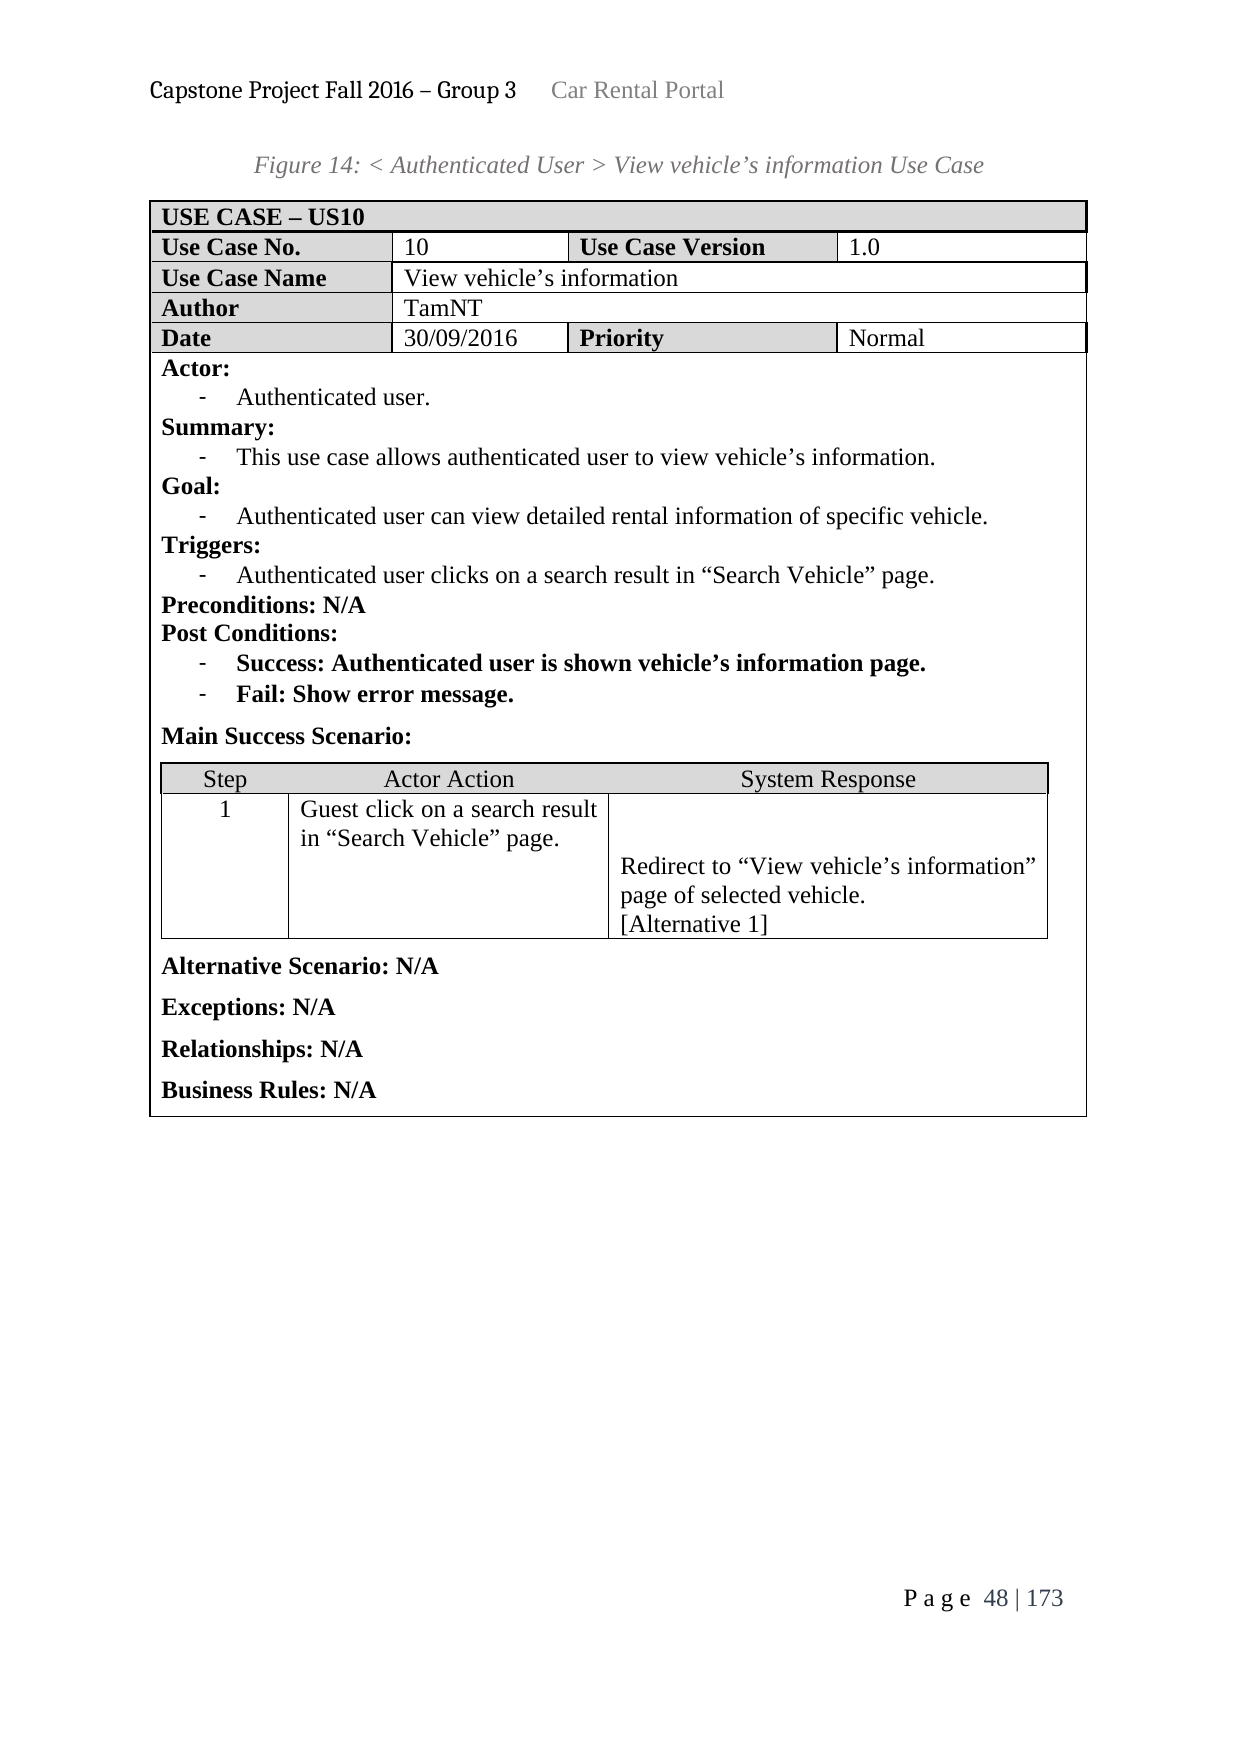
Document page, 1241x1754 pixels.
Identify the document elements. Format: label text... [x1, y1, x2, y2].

table_cell TamNT [393, 293, 1086, 322]
table_cell Normal [838, 323, 1085, 352]
table_cell Author [151, 293, 392, 322]
table_header USE CASE – US10 [151, 202, 1085, 230]
table_cell Date [151, 323, 391, 352]
table_cell Use Case Name [151, 262, 391, 292]
table_cell Priority [569, 323, 836, 352]
text Figure 14: < Authenticated User > View vehicle’s information Use Case [150, 150, 1090, 179]
table_cell 30/09/2016 [393, 323, 567, 352]
table_cell 1.0 [838, 233, 1086, 261]
table_cell Use Case Version [569, 233, 837, 261]
table_cell View vehicle’s information [393, 263, 1085, 292]
table_cell Use Case No. [151, 231, 392, 261]
table_cell Actor: Authenticated user. Summary: This use case allows authenticated user to view vehicle’s information. Goal: Authenticated user can view detailed rental information of specific vehicle. Triggers: Authenticated user clicks on a search result in “Search Vehicle” page. Preconditions: N/A Post Conditions: Success: Authenticated user is shown vehicle’s information page. Fail: Show error message. Main Success Scenario: Alternative Scenario: N/A Exceptions: N/A Relationships: N/A Business Rules: N/A [151, 353, 1086, 1116]
table_cell 10 [393, 233, 568, 261]
